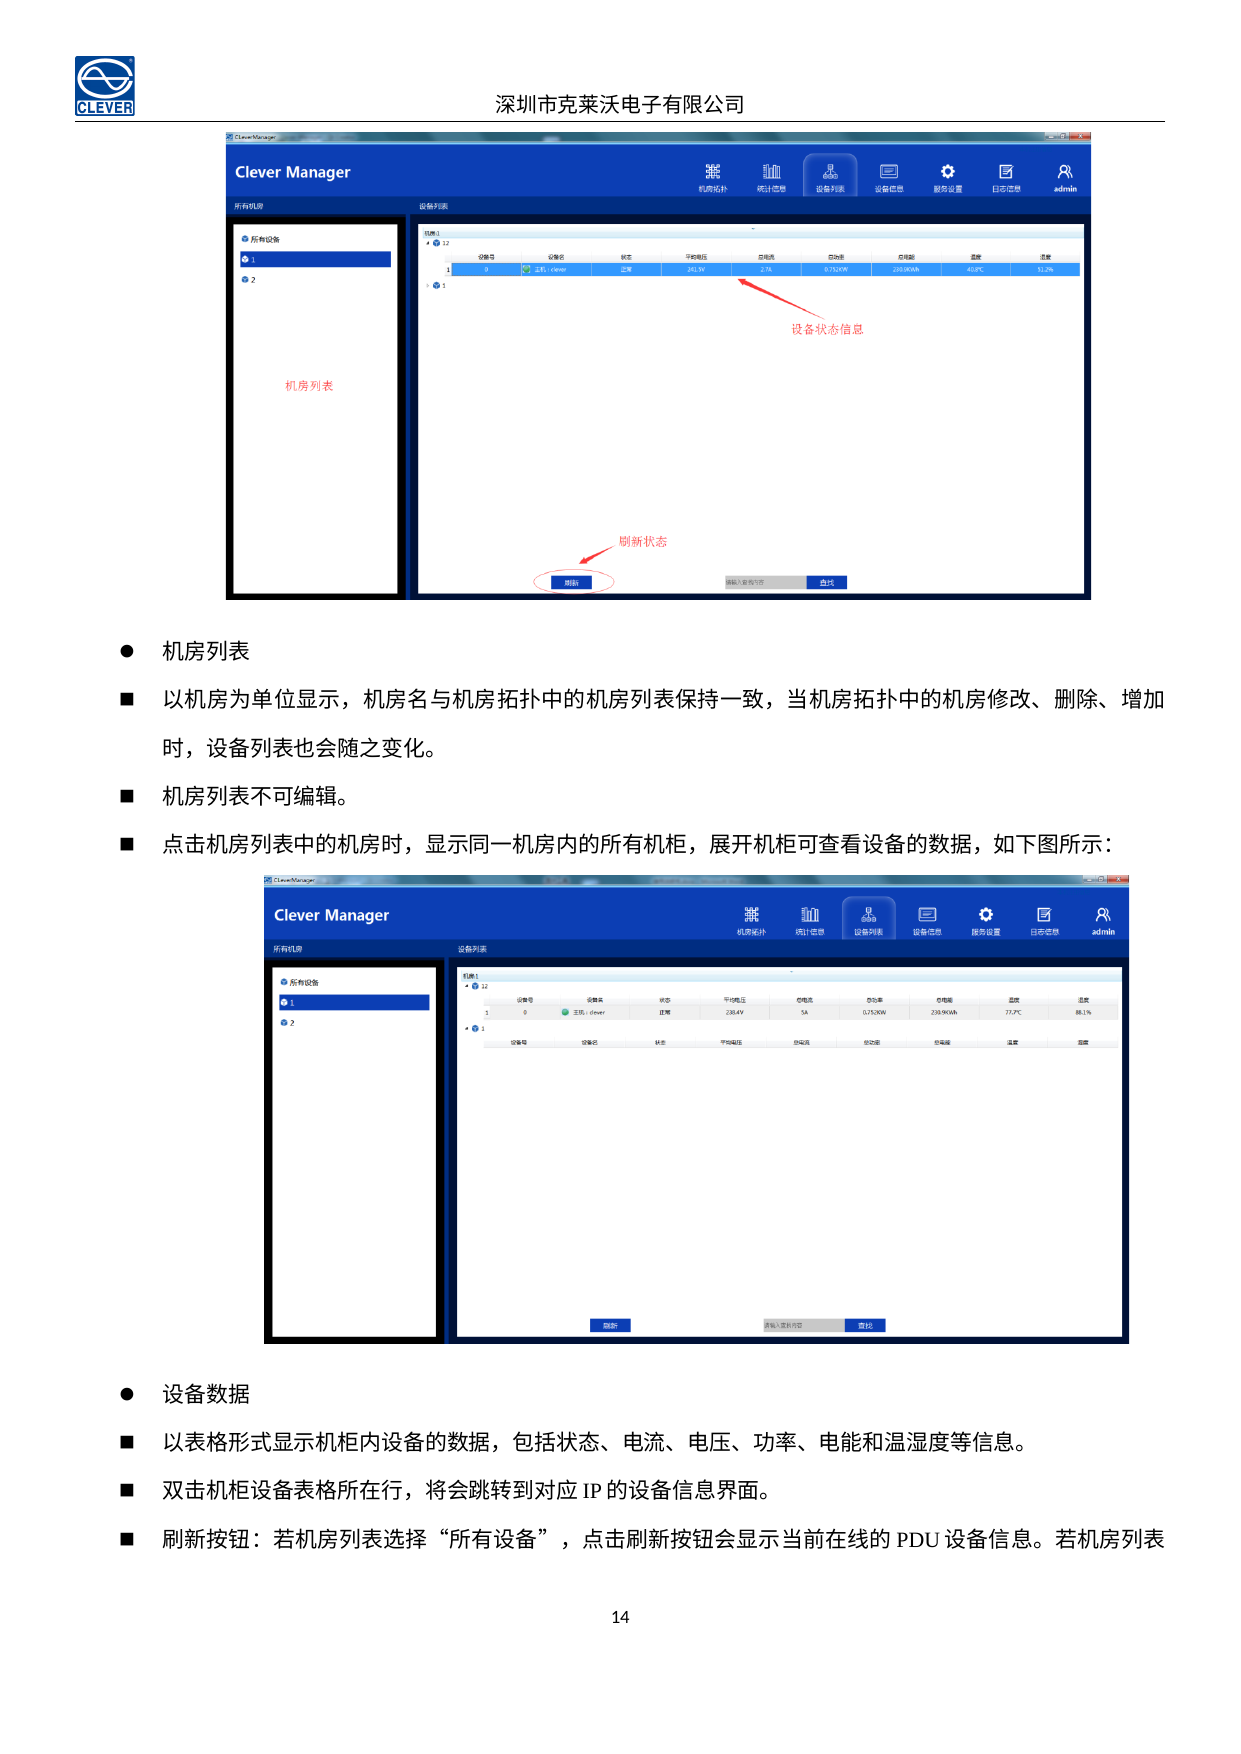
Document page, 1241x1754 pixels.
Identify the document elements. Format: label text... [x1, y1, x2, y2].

picture [225, 132, 1092, 600]
picture [264, 875, 1130, 1344]
list 点击机房列表中的机房时，显示同一机房内的所有机柜，展开机柜可查看设备的数据，如下图所示： [119, 827, 1165, 859]
list 机房列表不可编辑。 [119, 779, 1165, 811]
list 以机房为单位显示，机房名与机房拓扑中的机房列表保持一致，当机房拓扑中的机房修改、删除、增加时，设备列表也会随之变化。 [119, 682, 1165, 763]
picture [75, 56, 135, 116]
list 设备数据 [119, 1376, 1165, 1409]
list 双击机柜设备表格所在行，将会跳转到对应IP的设备信息界面。 [119, 1473, 1165, 1505]
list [119, 1521, 1165, 1554]
list 以表格形式显示机柜内设备的数据，包括状态、电流、电压、功率、电能和温湿度等信息。 [119, 1424, 1165, 1457]
list 机房列表 [119, 633, 1165, 666]
